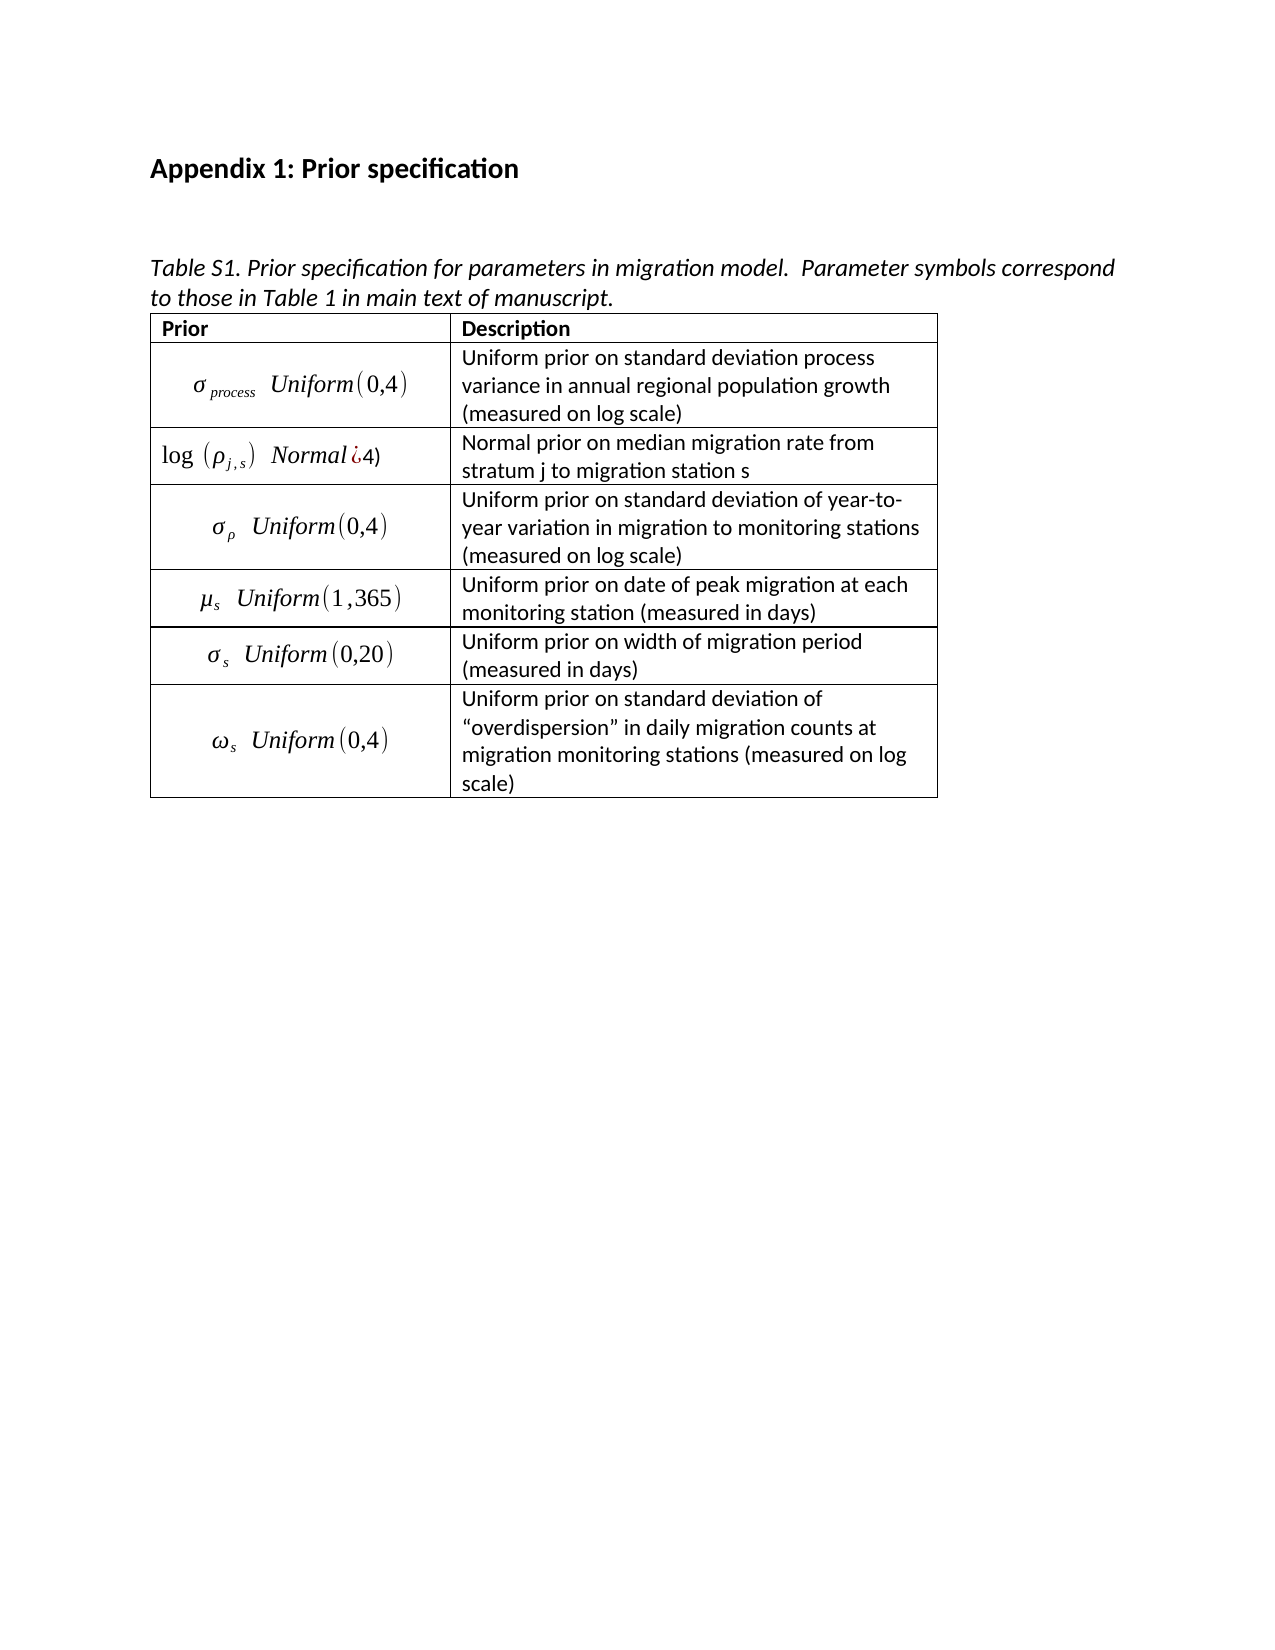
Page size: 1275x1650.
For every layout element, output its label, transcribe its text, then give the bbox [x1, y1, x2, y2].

table_cell Normal prior on median migration rate from stratum j to migration station s [451, 428, 937, 484]
table_cell Uniform prior on standard deviation of year-to-year variation in migration to monitoring stations (measured on log scale) [451, 485, 937, 569]
table_cell [151, 628, 450, 683]
table_cell 4) [151, 428, 450, 484]
table_cell Uniform prior on width of migration period (measured in days) [451, 628, 937, 683]
table_header Prior [151, 314, 450, 342]
table_cell [151, 485, 450, 569]
table_cell Uniform prior on standard deviation process variance in annual regional population growth (measured on log scale) [451, 343, 937, 427]
table_cell [151, 343, 450, 427]
text Table S1. Prior specification for parameters in migration model. Parameter symbols correspond to those in Table 1 in main text of manuscript. [150, 252, 1125, 313]
table_cell Uniform prior on date of peak migration at each monitoring station (measured in days) [451, 570, 937, 626]
table_cell [151, 685, 450, 797]
table_header Description [451, 314, 937, 342]
table_cell Uniform prior on standard deviation of “overdispersion” in daily migration counts at migration monitoring stations (measured on log scale) [451, 685, 937, 797]
table_cell [151, 570, 450, 626]
text Appendix 1: Prior specification [150, 150, 1125, 186]
